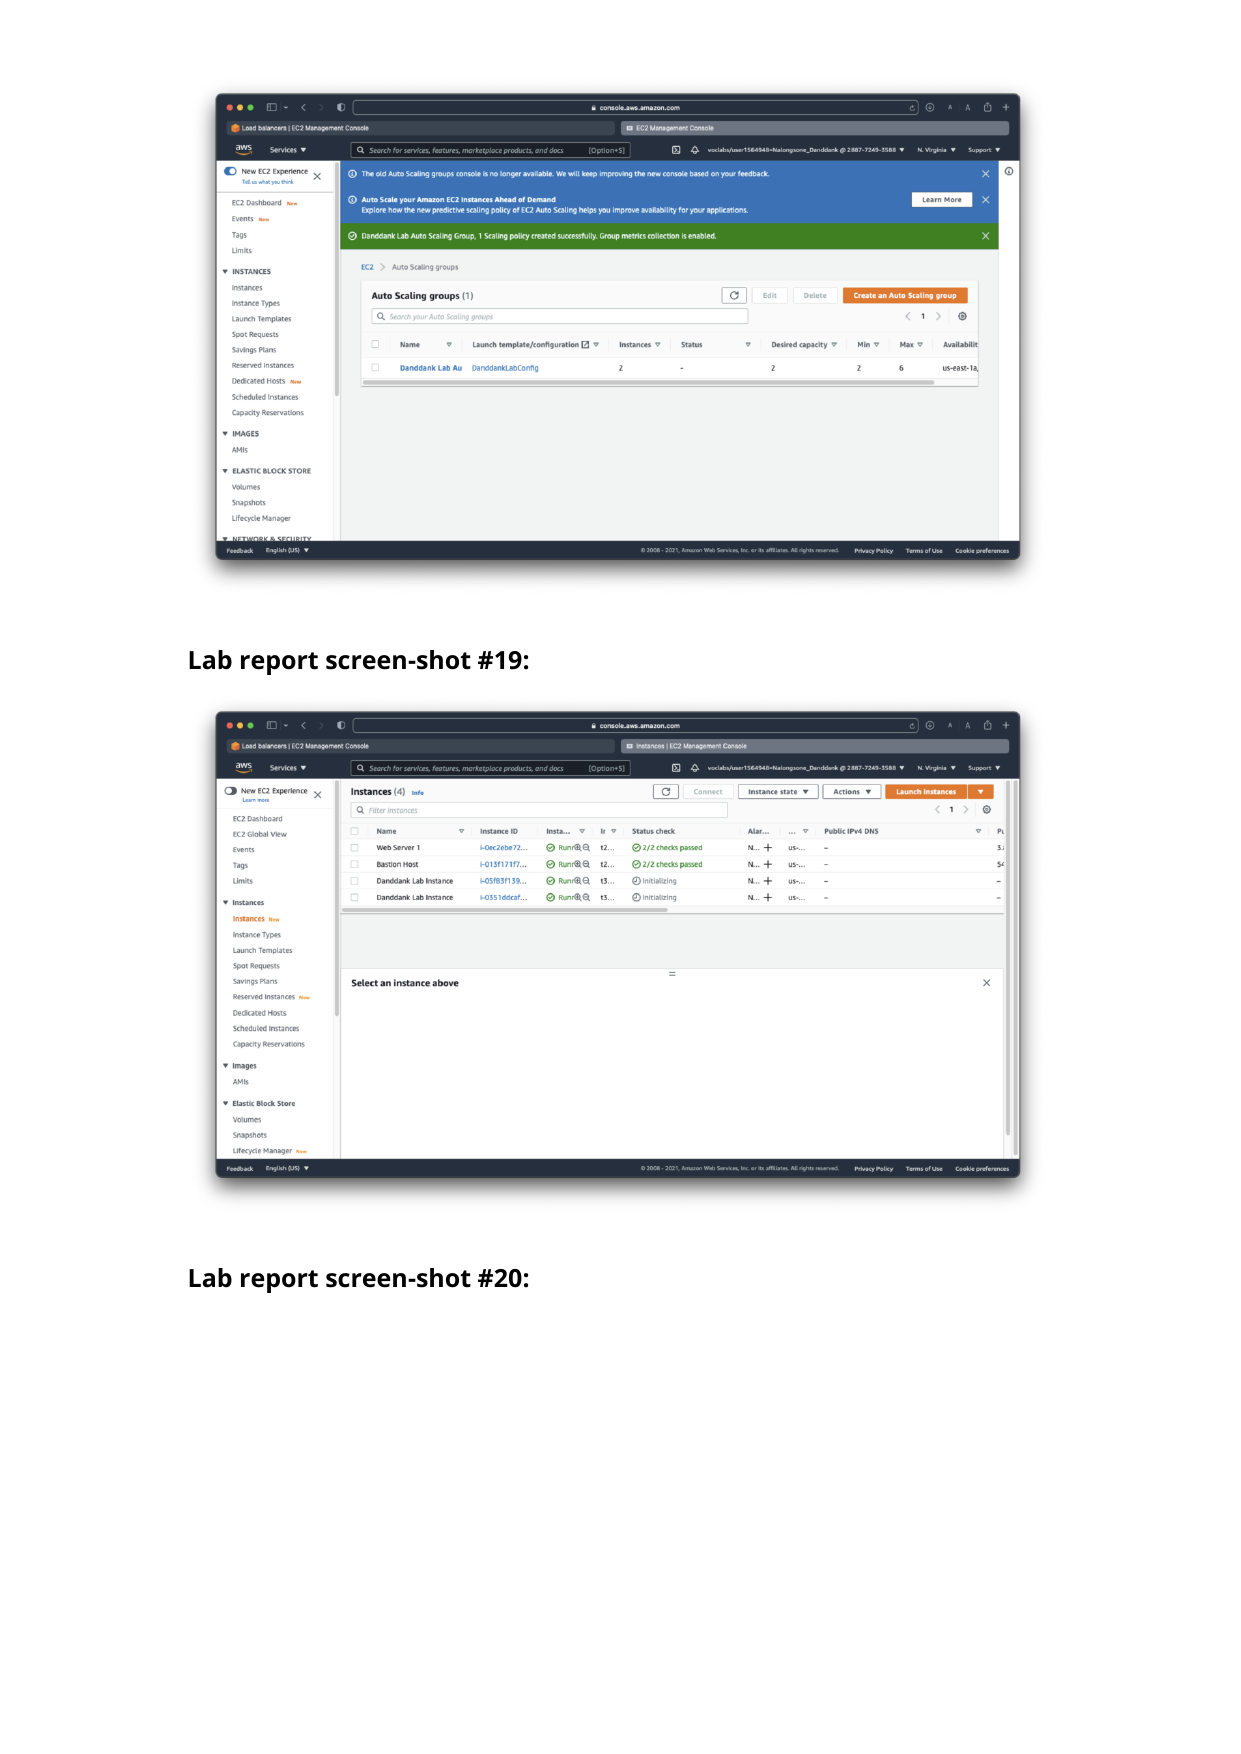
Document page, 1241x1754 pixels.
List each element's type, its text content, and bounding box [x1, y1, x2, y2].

text Lab report screen-shot #19: [187, 627, 1053, 692]
text Lab report screen-shot #20: [187, 1245, 1053, 1310]
picture [187, 75, 1048, 597]
picture [187, 692, 1048, 1215]
